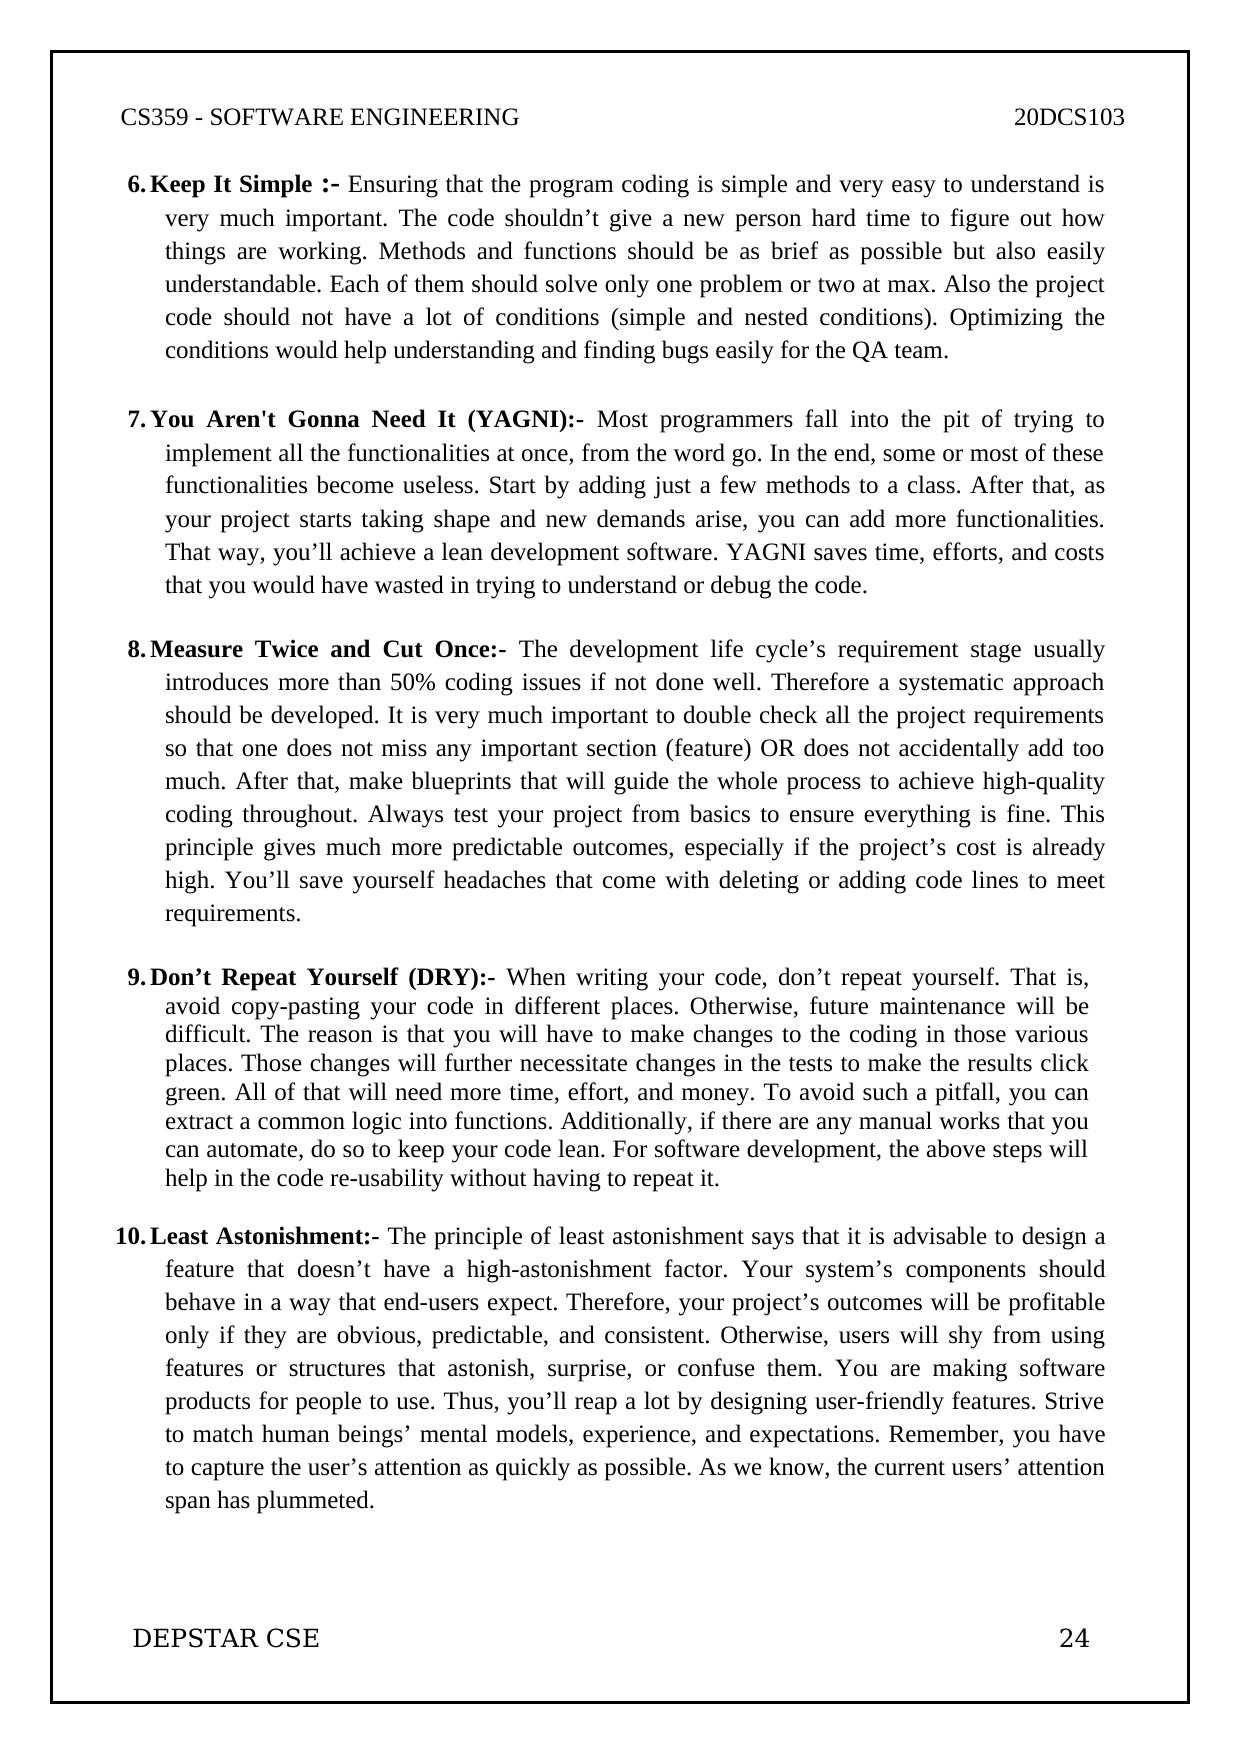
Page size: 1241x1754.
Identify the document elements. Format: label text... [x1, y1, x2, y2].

list Least Astonishment:- The principle of least astonishment says that it is advisable to design a feature that doesn’t have a high-astonishment factor. Your system’s components should behave in a way that end-users expect. Therefore, your project’s outcomes will be profitable only if they are obvious, predictable, and consistent. Otherwise, users will shy from using features or structures that astonish, surprise, or confuse them. You are making software products for people to use. Thus, you’ll reap a lot by designing user-friendly features. Strive to match human beings’ mental models, experience, and expectations. Remember, you have to capture the user’s attention as quickly as possible. As we know, the current users’ attention span has plummeted. [146, 1221, 1106, 1514]
list Don’t Repeat Yourself (DRY):- When writing your code, don’t repeat yourself. That is, avoid copy-pasting your code in different places. Otherwise, future maintenance will be difficult. The reason is that you will have to make changes to the coding in those various places. Those changes will further necessitate changes in the tests to make the results click green. All of that will need more time, effort, and money. To avoid such a pitfall, you can extract a common logic into functions. Additionally, if there are any manual works that you can automate, do so to keep your code lean. For software development, the above steps will help in the code re-usability without having to repeat it. [146, 962, 1090, 1192]
list Keep It Simple :- Ensuring that the program coding is simple and very easy to understand is very much important. The code shouldn’t give a new person hard time to figure out how things are working. Methods and functions should be as brief as possible but also easily understandable. Each of them should solve only one problem or two at max. Also the project code should not have a lot of conditions (simple and nested conditions). Optimizing the conditions would help understanding and finding bugs easily for the QA team. [146, 166, 1106, 364]
list You Aren't Gonna Need It (YAGNI):- Most programmers fall into the pit of trying to implement all the functionalities at once, from the word go. In the end, some or most of these functionalities become useless. Start by adding just a few methods to a class. After that, as your project starts taking shape and new demands arise, you can add more functionalities. That way, you’ll achieve a lean development software. YAGNI saves time, efforts, and costs that you would have wasted in trying to understand or debug the code. [146, 404, 1106, 598]
list Measure Twice and Cut Once:- The development life cycle’s requirement stage usually introduces more than 50% coding issues if not done well. Therefore a systematic approach should be developed. It is very much important to double check all the project requirements so that one does not miss any important section (feature) OR does not accidentally add too much. After that, make blueprints that will guide the whole process to achieve high-quality coding throughout. Always test your project from basics to ensure everything is fine. This principle gives much more predictable outcomes, especially if the project’s cost is already high. You’ll save yourself headaches that come with deleting or adding code lines to meet requirements. [146, 634, 1106, 927]
